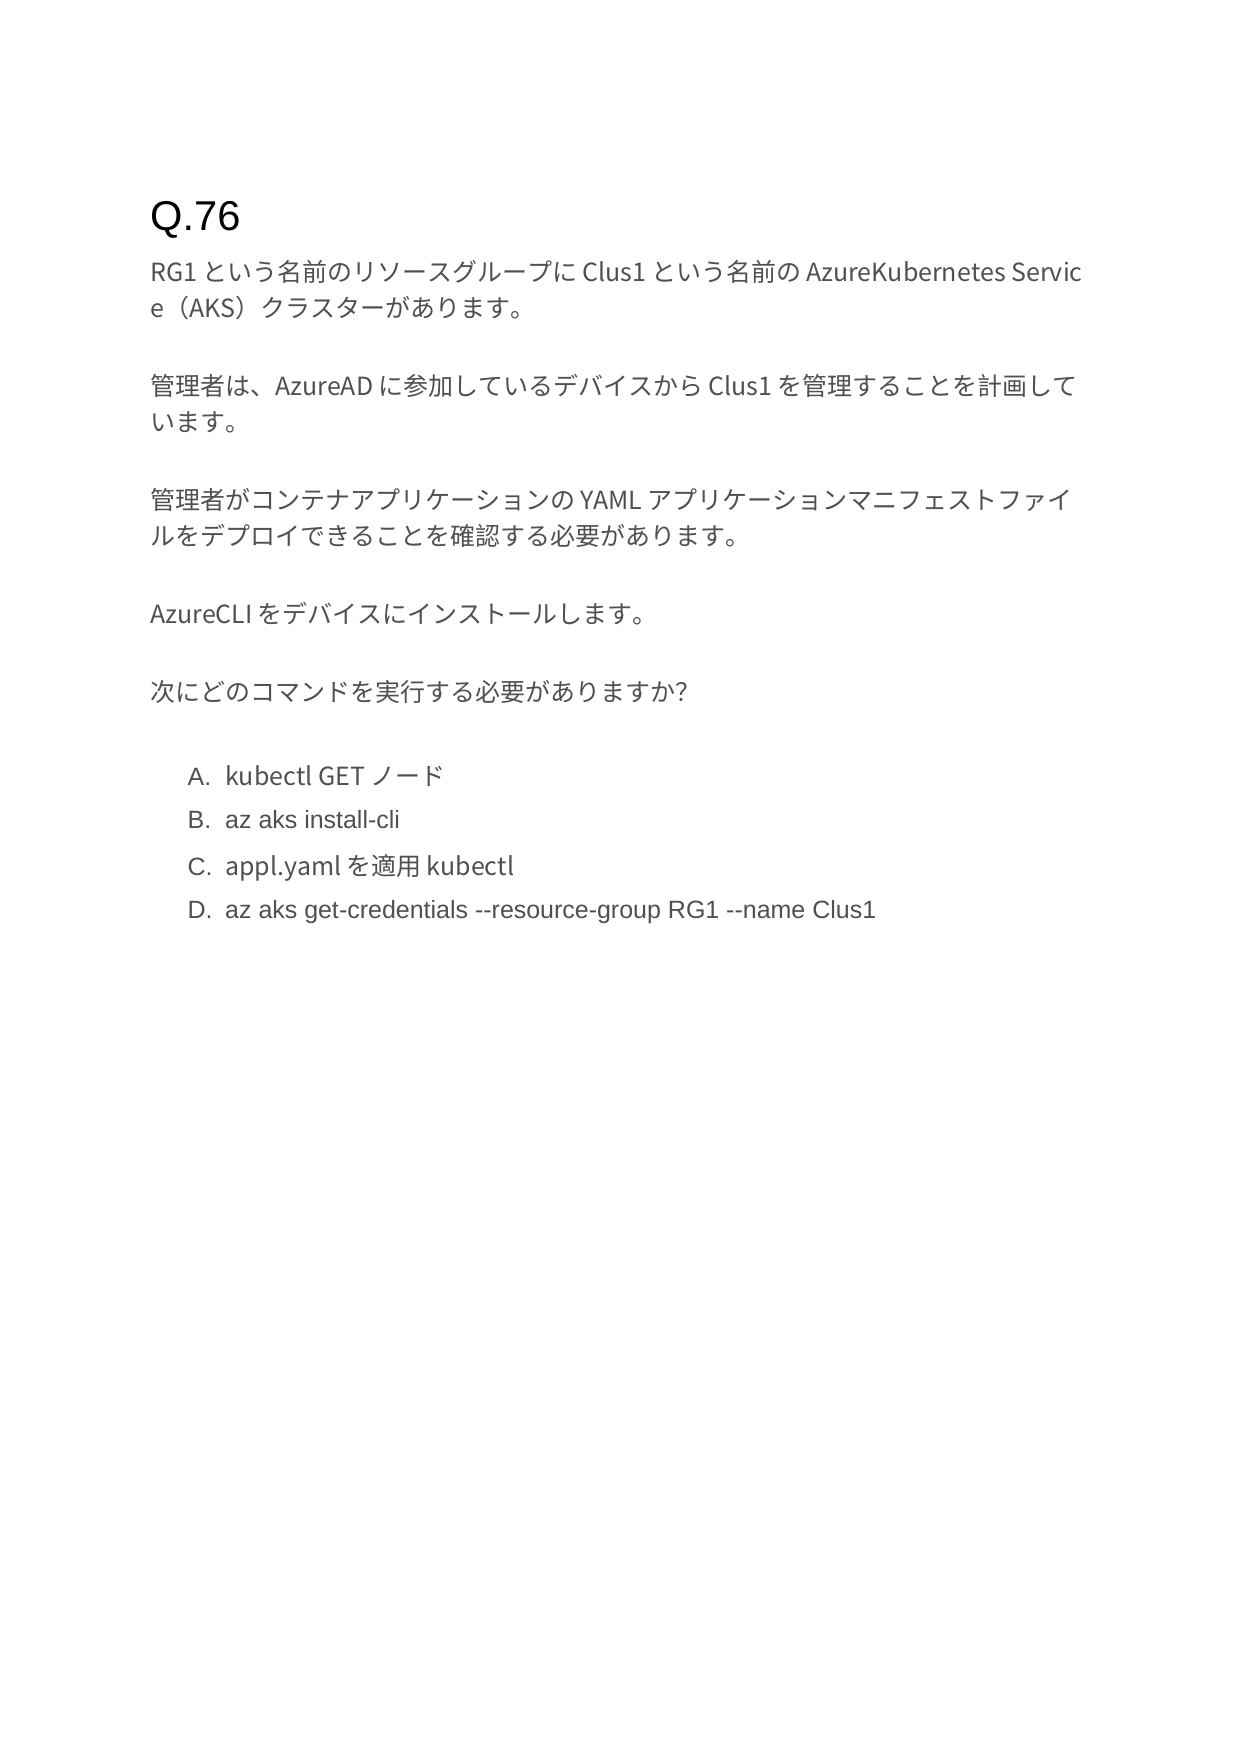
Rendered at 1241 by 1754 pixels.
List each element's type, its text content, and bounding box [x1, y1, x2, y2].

list kubectl GETノード [187, 750, 1090, 799]
list appl.yamlを適用kubectl [187, 840, 1090, 889]
subtitle Q.76 [150, 192, 1090, 239]
text 次にどのコマンドを実行する必要がありますか？ [150, 672, 1090, 709]
text 管理者は、AzureADに参加しているデバイスからClus1を管理することを計画しています。 [150, 366, 1090, 439]
text RG1という名前のリソースグループにClus1という名前のAzureKubernetes Service（AKS）クラスターがあります。 [535, 252, 1090, 324]
text 管理者がコンテナアプリケーションのYAMLアプリケーションマニフェストファイルをデプロイできることを確認する必要があります。 [750, 480, 1090, 553]
text AzureCLIをデバイスにインストールします。 [150, 594, 1090, 631]
list az aks install-cli [187, 799, 1090, 840]
list az aks get-credentials --resource-group RG1 --name Clus1 [187, 889, 1090, 930]
